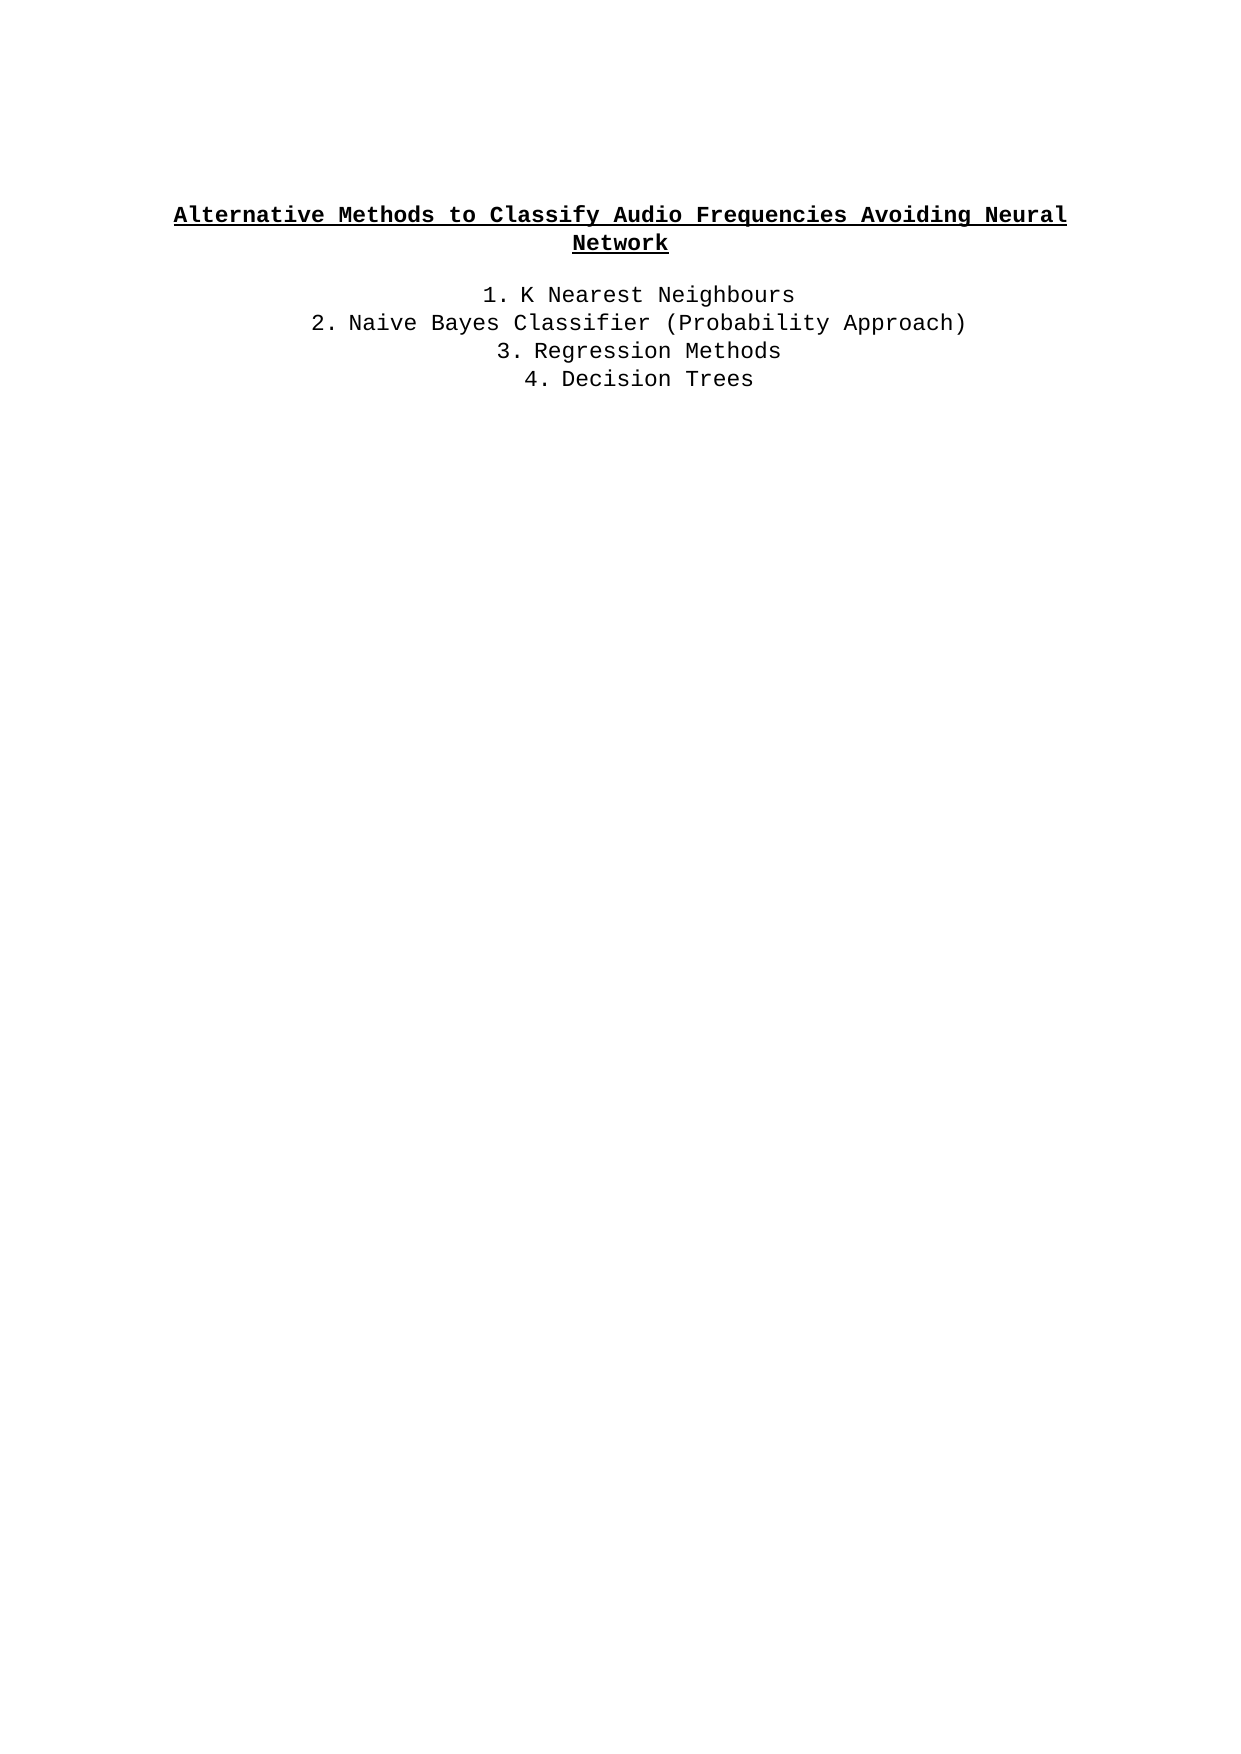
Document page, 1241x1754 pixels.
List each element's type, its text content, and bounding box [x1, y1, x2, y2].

list Regression Methods [187, 339, 1090, 366]
list Naive Bayes Classifier (Probability Approach) [187, 312, 1090, 338]
list K Nearest Neighbours [187, 284, 1090, 310]
list Decision Trees [187, 367, 1090, 393]
text Alternative Methods to Classify Audio Frequencies Avoiding Neural Network [150, 203, 1090, 257]
